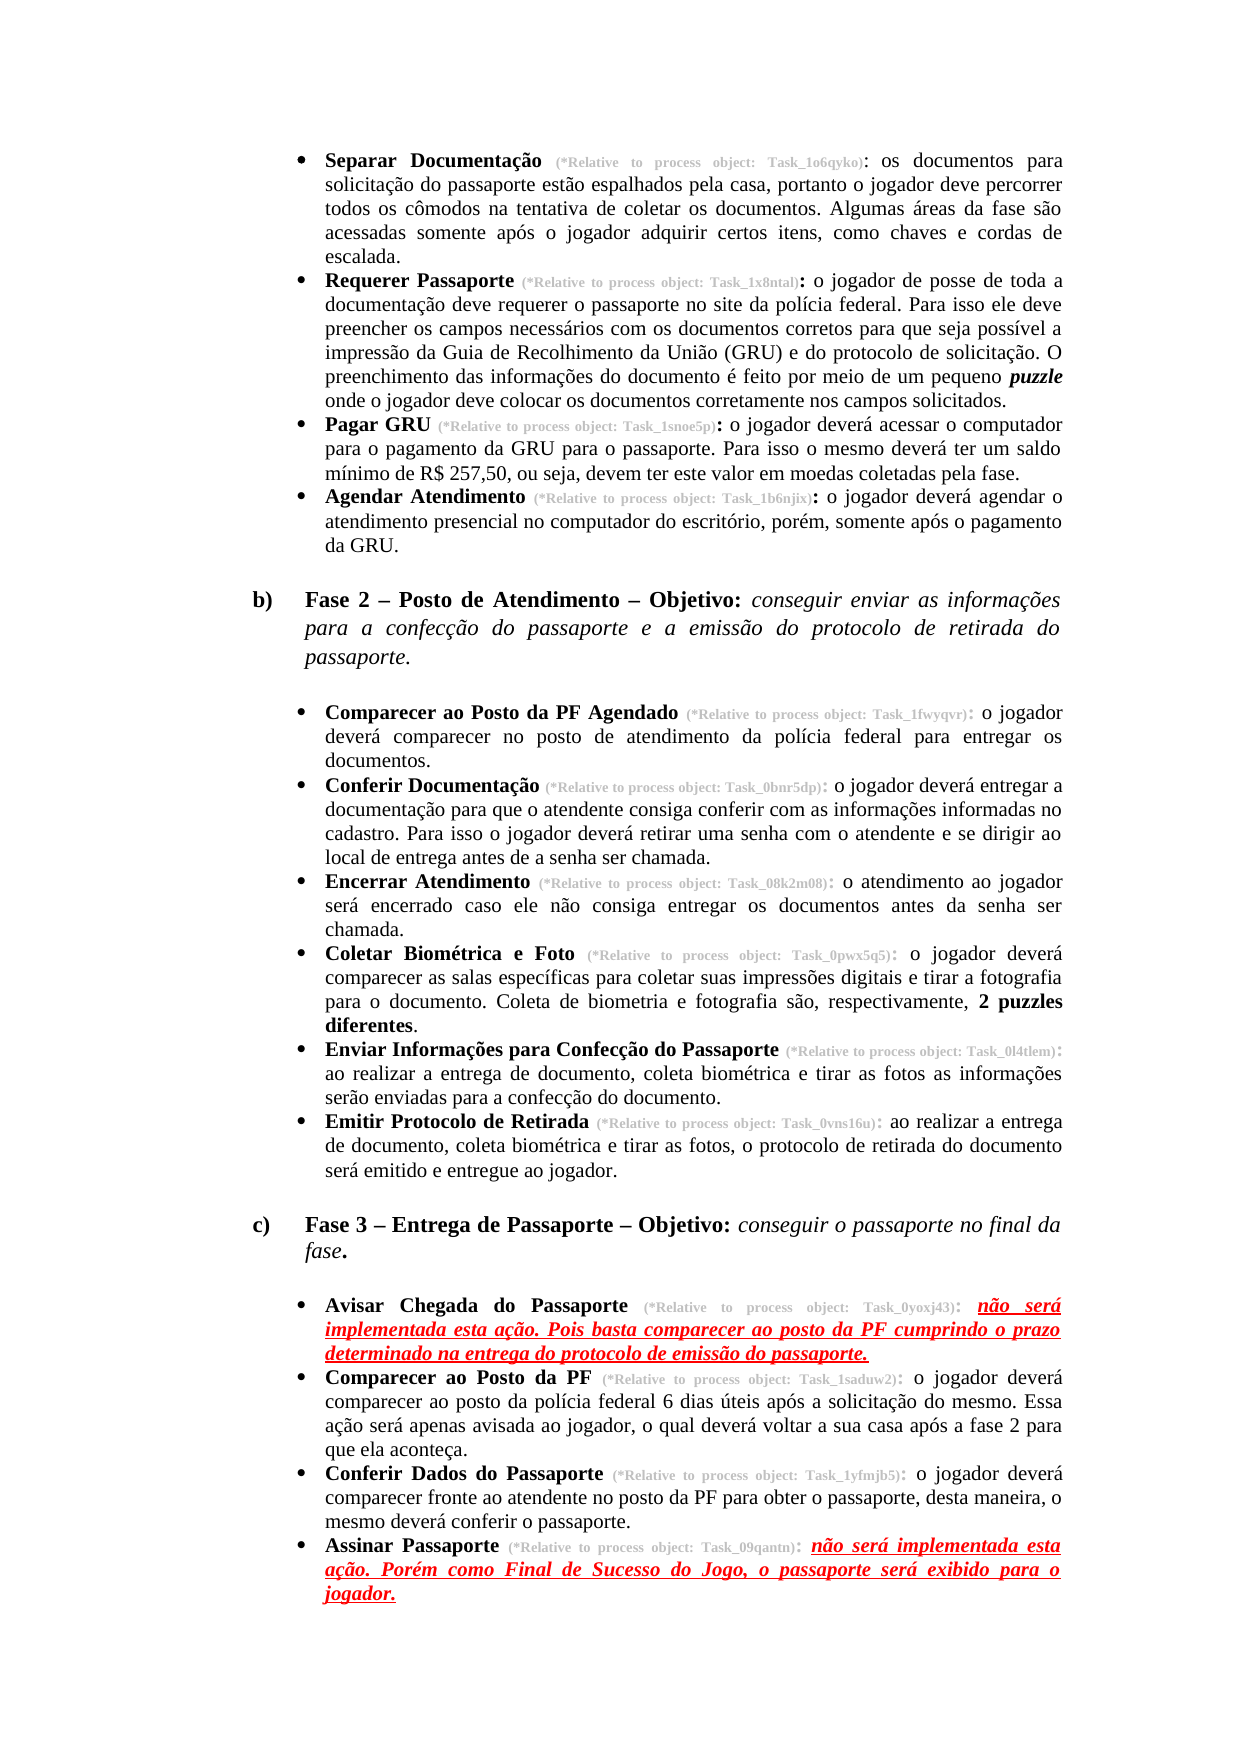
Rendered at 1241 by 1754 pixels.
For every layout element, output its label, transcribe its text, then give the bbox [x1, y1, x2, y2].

list Encerrar Atendimento (*Relative to process object: Task_08k2m08): o atendimento ao jogador será encerrado caso ele não consiga entregar os documentos antes da senha ser chamada. [298, 869, 1063, 941]
list Fase 3 – Entrega de Passaporte – Objetivo: conseguir o passaporte no final da fase. [252, 1211, 1063, 1263]
list Coletar Biométrica e Foto (*Relative to process object: Task_0pwx5q5): o jogador deverá comparecer as salas específicas para coletar suas impressões digitais e tirar a fotografia para o documento. Coleta de biometria e fotografia são, respectivamente, 2 puzzles diferentes. [298, 941, 1063, 1037]
list Pagar GRU (*Relative to process object: Task_1snoe5p): o jogador deverá acessar o computador para o pagamento da GRU para o passaporte. Para isso o mesmo deverá ter um saldo mínimo de R$ 257,50, ou seja, devem ter este valor em moedas coletadas pela fase. [298, 412, 1063, 484]
list Fase 2 – Posto de Atendimento – Objetivo: conseguir enviar as informações para a confecção do passaporte e a emissão do protocolo de retirada do passaporte. [252, 586, 1063, 669]
list Agendar Atendimento (*Relative to process object: Task_1b6njix): o jogador deverá agendar o atendimento presencial no computador do escritório, porém, somente após o pagamento da GRU. [298, 484, 1063, 557]
list Enviar Informações para Confecção do Passaporte (*Relative to process object: Task_0l4tlem): ao realizar a entrega de documento, coleta biométrica e tirar as fotos as informações serão enviadas para a confecção do documento. [298, 1037, 1063, 1109]
list Comparecer ao Posto da PF (*Relative to process object: Task_1saduw2): o jogador deverá comparecer ao posto da polícia federal 6 dias úteis após a solicitação do mesmo. Essa ação será apenas avisada ao jogador, o qual deverá voltar a sua casa após a fase 2 para que ela aconteça. [298, 1365, 1063, 1461]
list Assinar Passaporte (*Relative to process object: Task_09qantn): não será implementada esta ação. Porém como Final de Sucesso do Jogo, o passaporte será exibido para o jogador. [298, 1533, 1063, 1605]
list Conferir Dados do Passaporte (*Relative to process object: Task_1yfmjb5): o jogador deverá comparecer fronte ao atendente no posto da PF para obter o passaporte, desta maneira, o mesmo deverá conferir o passaporte. [298, 1461, 1063, 1533]
list Requerer Passaporte (*Relative to process object: Task_1x8ntal): o jogador de posse de toda a documentação deve requerer o passaporte no site da polícia federal. Para isso ele deve preencher os campos necessários com os documentos corretos para que seja possível a impressão da Guia de Recolhimento da União (GRU) e do protocolo de solicitação. O preenchimento das informações do documento é feito por meio de um pequeno puzzle onde o jogador deve colocar os documentos corretamente nos campos solicitados. [298, 268, 1063, 412]
list Avisar Chegada do Passaporte (*Relative to process object: Task_0yoxj43): não será implementada esta ação. Pois basta comparecer ao posto da PF cumprindo o prazo determinado na entrega do protocolo de emissão do passaporte. [298, 1293, 1063, 1365]
list Separar Documentação (*Relative to process object: Task_1o6qyko): os documentos para solicitação do passaporte estão espalhados pela casa, portanto o jogador deve percorrer todos os cômodos na tentativa de coletar os documentos. Algumas áreas da fase são acessadas somente após o jogador adquirir certos itens, como chaves e cordas de escalada. [298, 148, 1063, 268]
list Emitir Protocolo de Retirada (*Relative to process object: Task_0vns16u): ao realizar a entrega de documento, coleta biométrica e tirar as fotos, o protocolo de retirada do documento será emitido e entregue ao jogador. [298, 1109, 1063, 1182]
list Comparecer ao Posto da PF Agendado (*Relative to process object: Task_1fwyqvr): o jogador deverá comparecer no posto de atendimento da polícia federal para entregar os documentos. [298, 700, 1063, 772]
list Conferir Documentação (*Relative to process object: Task_0bnr5dp): o jogador deverá entregar a documentação para que o atendente consiga conferir com as informações informadas no cadastro. Para isso o jogador deverá retirar uma senha com o atendente e se dirigir ao local de entrega antes de a senha ser chamada. [298, 772, 1063, 869]
